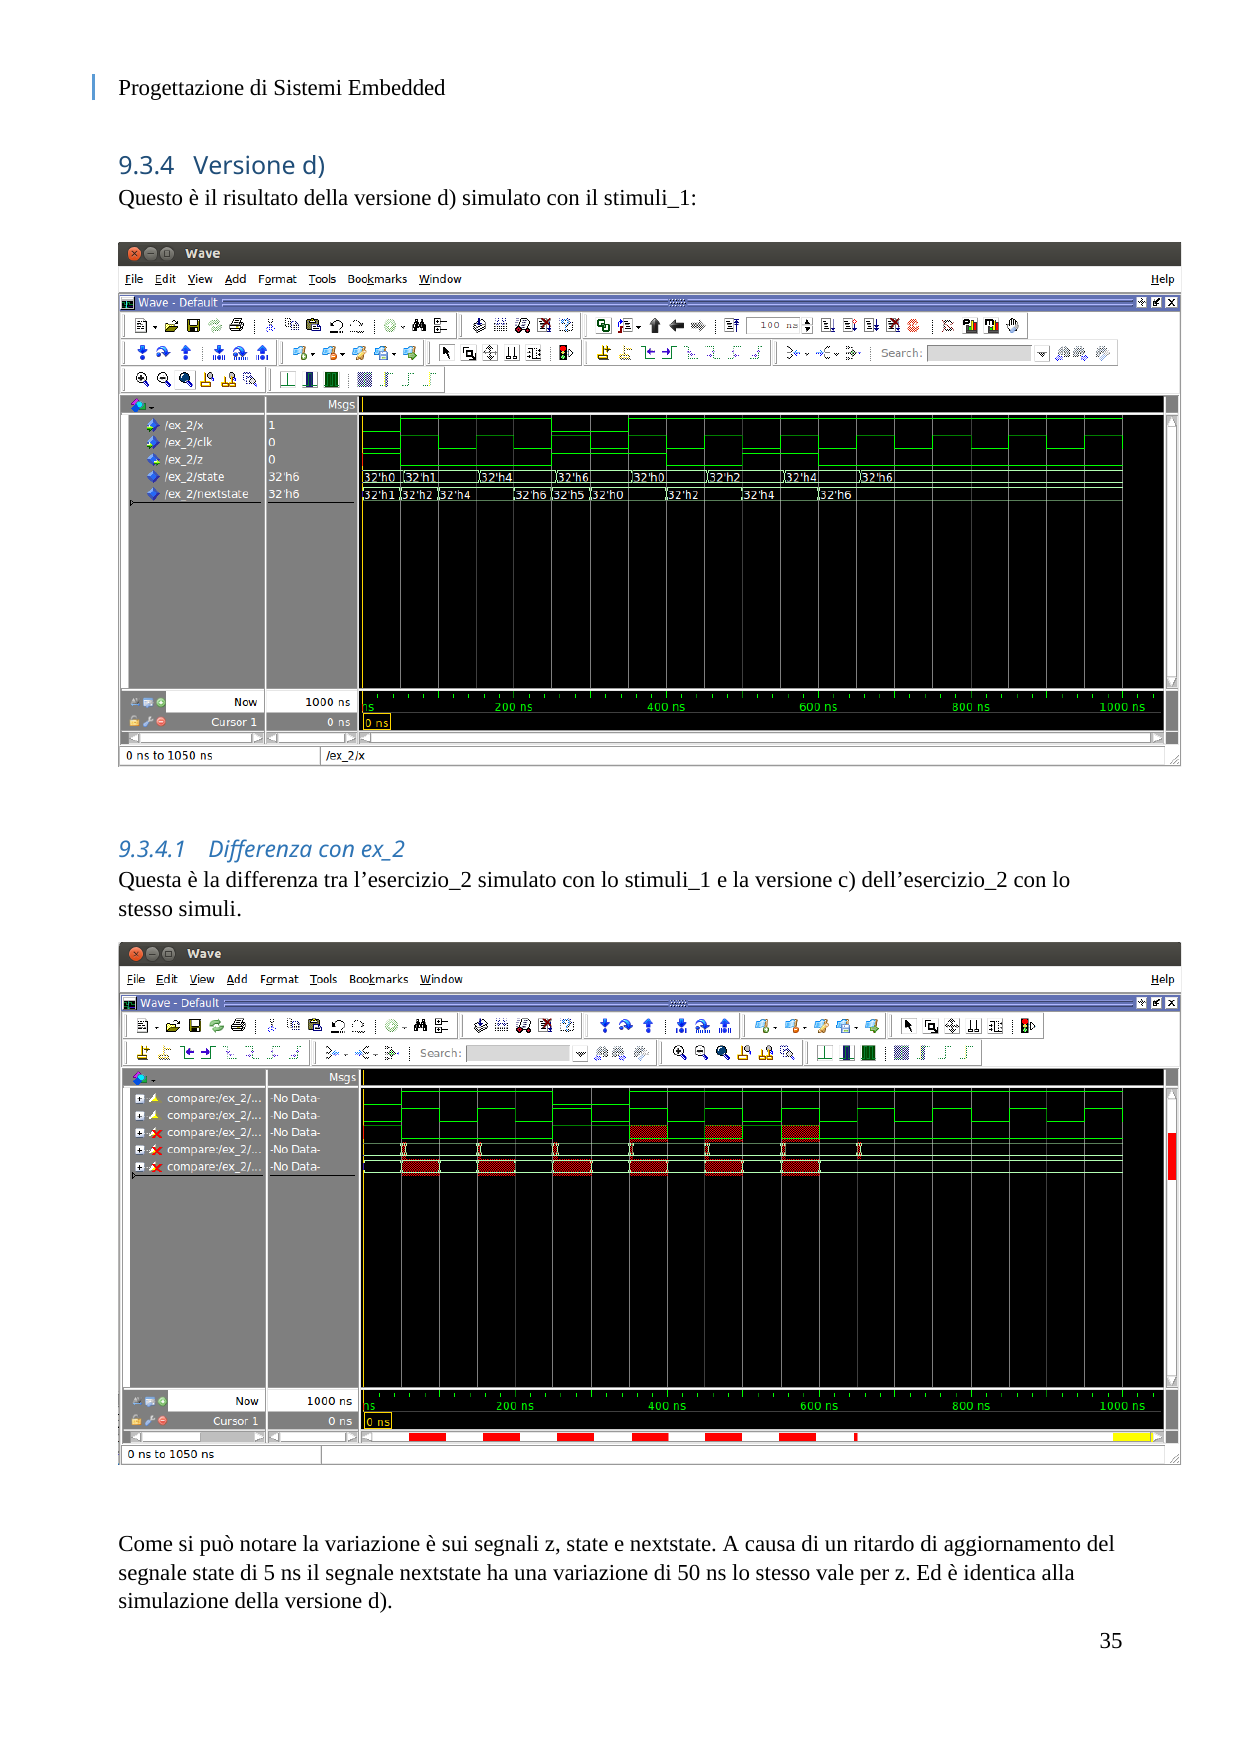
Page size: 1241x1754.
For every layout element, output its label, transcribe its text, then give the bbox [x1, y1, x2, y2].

text Questa è la differenza tra l’esercizio_2 simulato con lo stimuli_1 e la versione c) dell’esercizio_2 con lo stesso simuli. [118, 867, 1122, 921]
subtitle Versione d) [118, 148, 1122, 182]
subtitle Differenza con ex_2 [118, 833, 1122, 864]
text Questo è il risultato della versione d) simulato con il stimuli_1: [118, 184, 1122, 211]
picture [118, 942, 1182, 1465]
picture [118, 242, 1182, 767]
text Come si può notare la variazione è sui segnali z, state e nextstate. A causa di un ritardo di aggiornamento del segnale state di 5 ns il segnale nextstate ha una variazione di 50 ns lo stesso vale per z. Ed è identica alla simulazione della versione d). [118, 1530, 1122, 1614]
